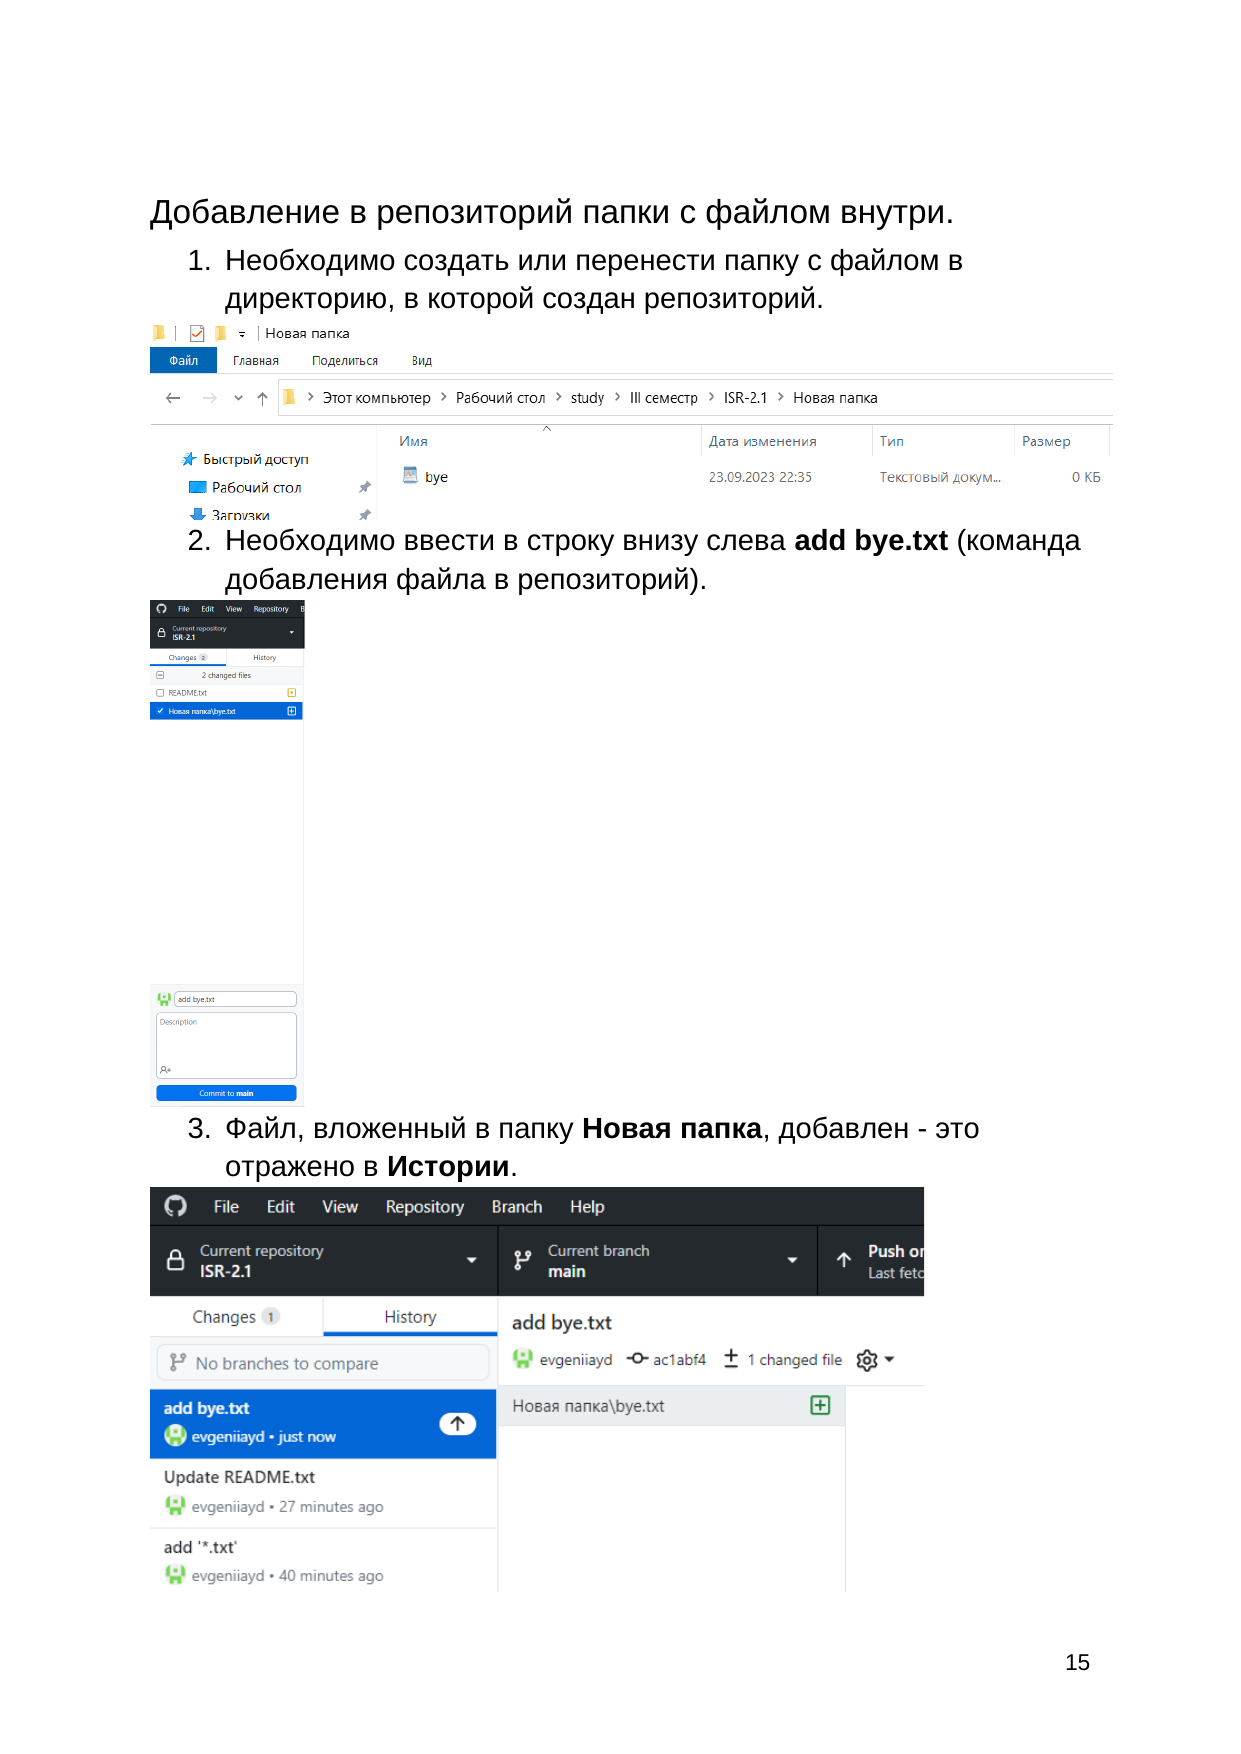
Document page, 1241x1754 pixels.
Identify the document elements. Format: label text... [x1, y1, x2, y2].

picture [150, 600, 305, 1107]
list Файл, вложенный в папку Новая папка, добавлен - это отражено в Истории. [187, 1111, 1090, 1183]
subtitle Добавление в репозиторий папки с файлом внутри. [150, 192, 1090, 230]
picture [150, 1187, 925, 1592]
list Необходимо ввести в строку внизу слева add bye.txt (команда добавления файла в репозиторий). [187, 523, 1090, 596]
list Необходимо создать или перенести папку с файлом в директорию, в которой создан репозиторий. [187, 243, 1090, 315]
picture [150, 319, 1113, 520]
